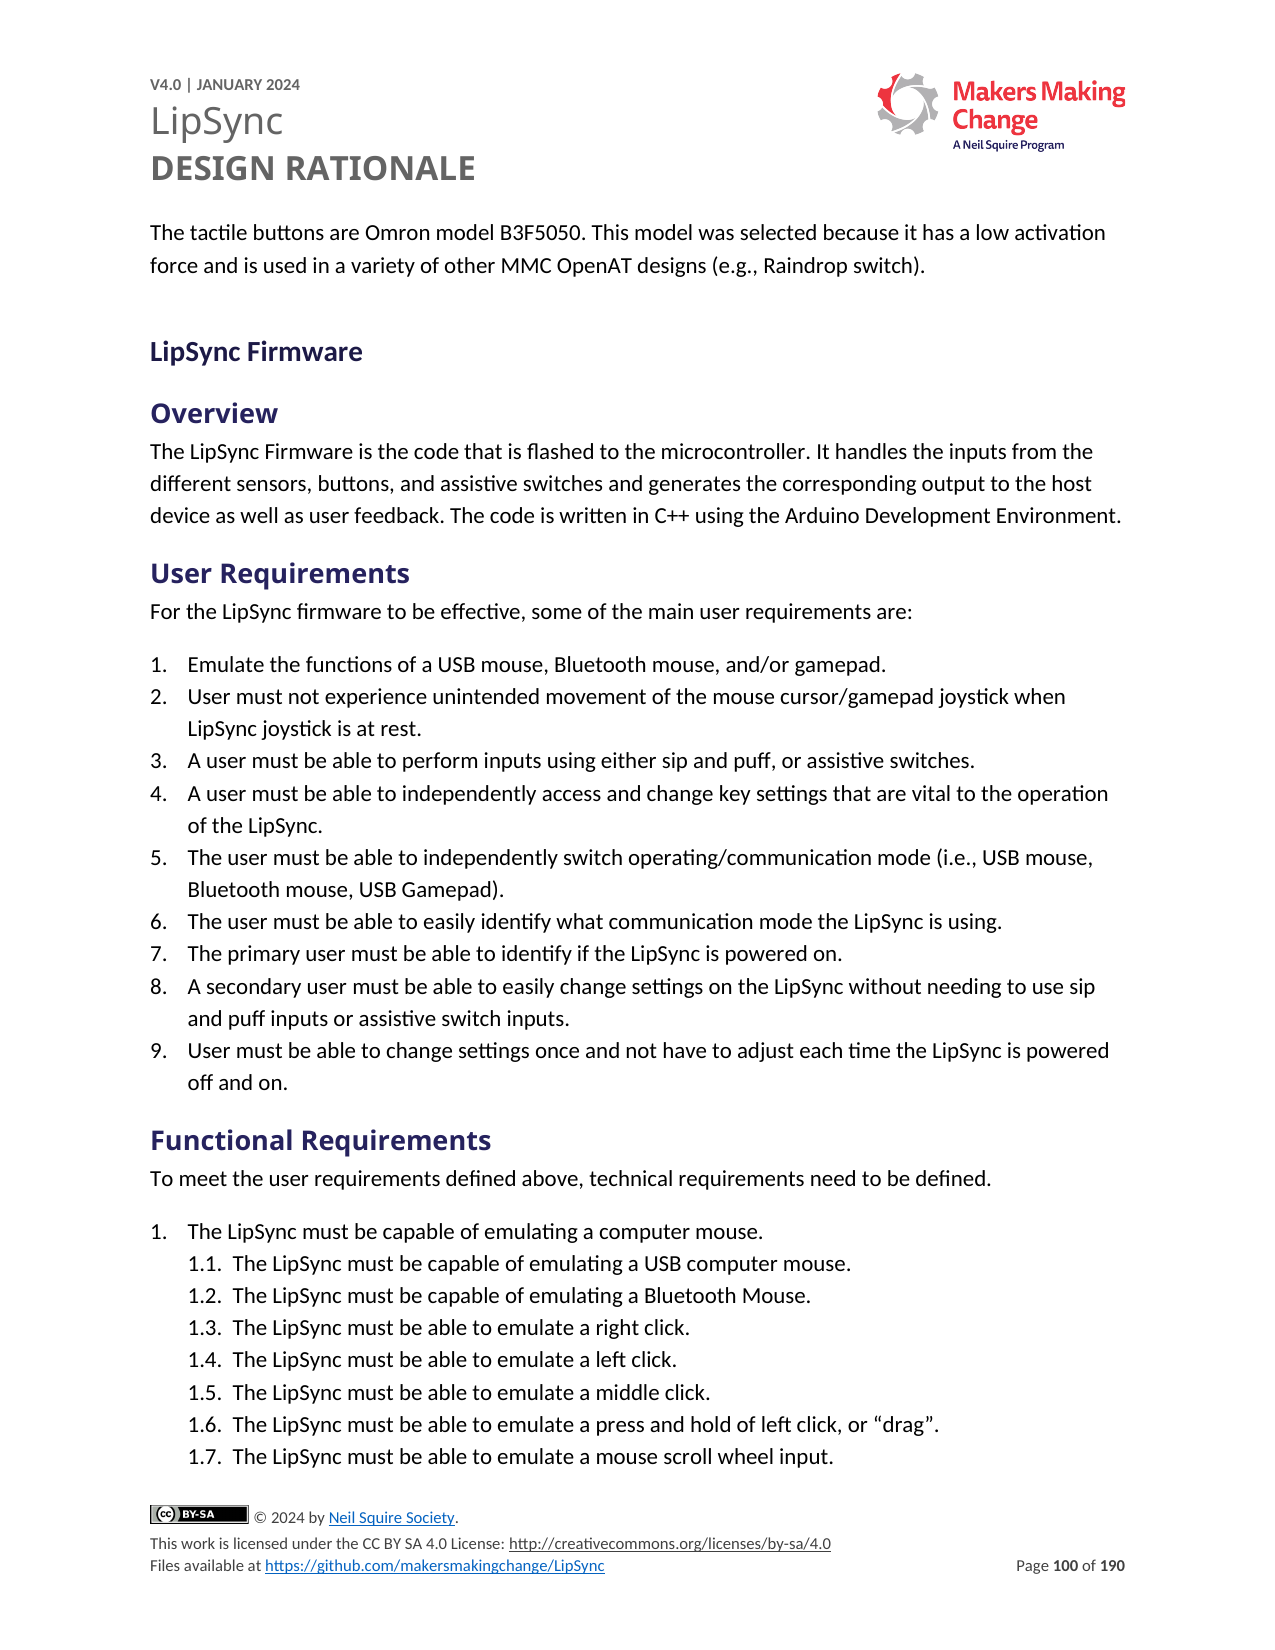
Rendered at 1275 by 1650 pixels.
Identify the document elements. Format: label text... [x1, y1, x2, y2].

list The LipSync must be able to emulate a mouse scroll wheel input. [187, 1442, 1125, 1470]
list The LipSync must be able to emulate a middle click. [187, 1378, 1125, 1406]
list The LipSync must be capable of emulating a computer mouse. [150, 1217, 1125, 1245]
list The primary user must be able to identify if the LipSync is powered on. [150, 939, 1125, 968]
list The LipSync must be capable of emulating a USB computer mouse. [187, 1249, 1125, 1277]
list A user must be able to independently access and change key settings that are vital to the operation of the LipSync. [150, 779, 1125, 839]
list User must not experience unintended movement of the mouse cursor/gamepad joystick when LipSync joystick is at rest. [150, 682, 1125, 742]
text The LipSync Firmware is the code that is flashed to the microcontroller. It handles the inputs from the different sensors, buttons, and assistive switches and generates the corresponding output to the host device as well as user feedback. The code is written in C++ using the Arduino Development Environment. [150, 437, 1125, 529]
list A secondary user must be able to easily change settings on the LipSync without needing to use sip and puff inputs or assistive switch inputs. [150, 972, 1125, 1032]
text To meet the user requirements defined above, technical requirements need to be defined. [150, 1164, 1125, 1192]
subtitle User Requirements [150, 554, 1125, 591]
text The tactile buttons are Omron model B3F5050. This model was selected because it has a low activation force and is used in a variety of other MMC OpenAT designs (e.g., Raindrop switch). [150, 218, 1125, 279]
list The LipSync must be able to emulate a left click. [187, 1346, 1125, 1373]
subtitle Overview [150, 395, 1125, 432]
subtitle LipSync Firmware [150, 333, 1125, 368]
list The LipSync must be able to emulate a press and hold of left click, or “drag”. [187, 1410, 1125, 1438]
list User must be able to change settings once and not have to adjust each time the LipSync is powered off and on. [150, 1036, 1125, 1096]
subtitle Functional Requirements [150, 1121, 1125, 1158]
list The LipSync must be capable of emulating a Bluetooth Mouse. [187, 1281, 1125, 1309]
list Emulate the functions of a USB mouse, Bluetooth mouse, and/or gamepad. [150, 650, 1125, 678]
list A user must be able to perform inputs using either sip and puff, or assistive switches. [150, 746, 1125, 774]
list The LipSync must be able to emulate a right click. [187, 1313, 1125, 1341]
text For the LipSync firmware to be effective, some of the main user requirements are: [150, 597, 1125, 625]
list The user must be able to independently switch operating/communication mode (i.e., USB mouse, Bluetooth mouse, USB Gamepad). [150, 843, 1125, 903]
picture [877, 73, 1125, 152]
list The user must be able to easily identify what communication mode the LipSync is using. [150, 907, 1125, 935]
picture [150, 1505, 249, 1524]
